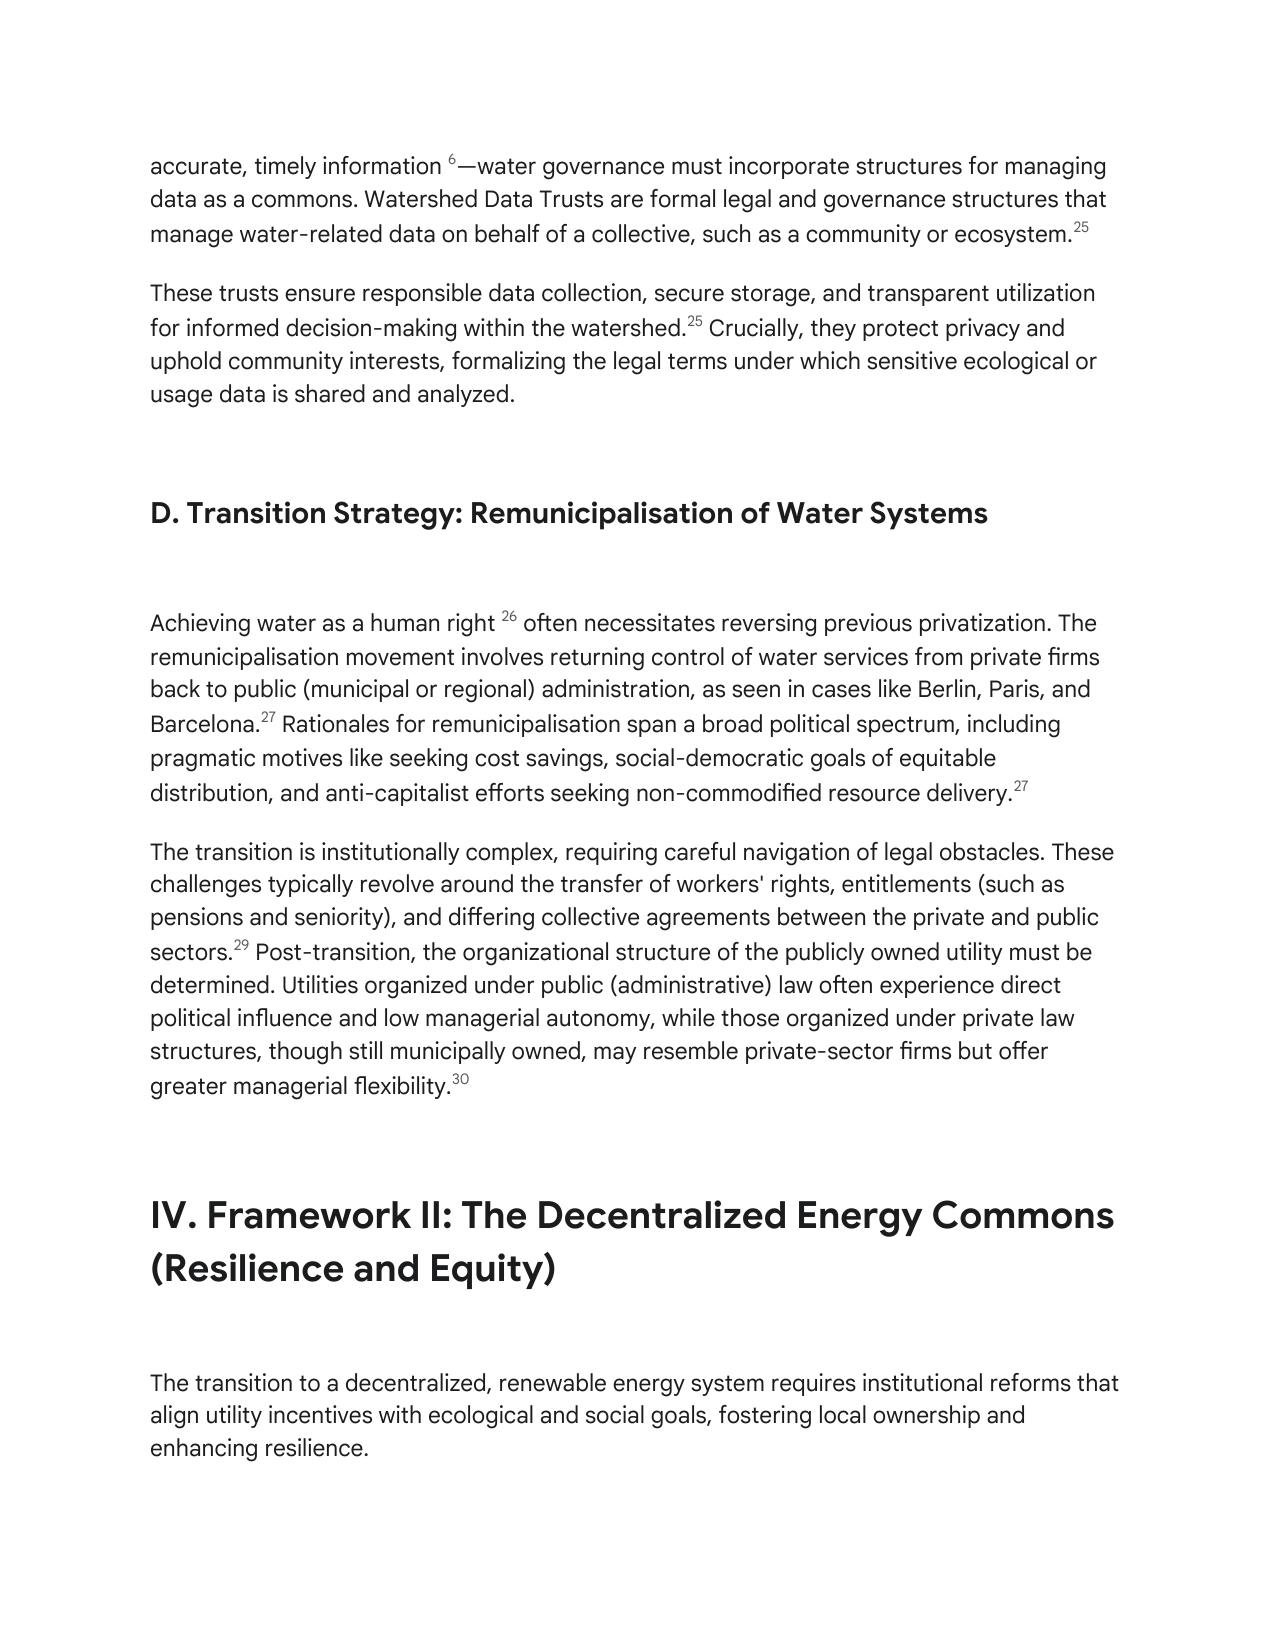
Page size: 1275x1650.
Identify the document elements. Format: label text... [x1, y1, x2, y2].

subtitle IV. Framework II: The Decentralized Energy Commons (Resilience and Equity) [150, 1192, 1125, 1292]
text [150, 150, 1125, 250]
text The transition is institutionally complex, requiring careful navigation of legal obstacles. These challenges typically revolve around the transfer of workers' rights, entitlements (such as pensions and seniority), and differing collective agreements between the private and public sectors.29 Post-transition, the organizational structure of the publicly owned utility must be determined. Utilities organized under public (administrative) law often experience direct political influence and low managerial autonomy, while those organized under private law structures, though still municipally owned, may resemble private-sector firms but offer greater managerial flexibility.30 [150, 838, 1125, 1102]
text The transition to a decentralized, renewable energy system requires institutional reforms that align utility incentives with ecological and social goals, fostering local ownership and enhancing resilience. [150, 1369, 1125, 1463]
text These trusts ensure responsible data collection, secure storage, and transparent utilization for informed decision-making within the watershed.25 Crucially, they protect privacy and uphold community interests, formalizing the legal terms under which sensitive ecological or usage data is shared and analyzed. [150, 279, 1125, 409]
subtitle D. Transition Strategy: Remunicipalisation of Water Systems [150, 496, 1125, 532]
text Achieving water as a human right 26 often necessitates reversing previous privatization. The remunicipalisation movement involves returning control of water services from private firms back to public (municipal or regional) administration, as seen in cases like Berlin, Paris, and Barcelona.27 Rationales for remunicipalisation span a broad political spectrum, including pragmatic motives like seeking cost savings, social-democratic goals of equitable distribution, and anti-capitalist efforts seeking non-commodified resource delivery.27 [150, 608, 1125, 808]
